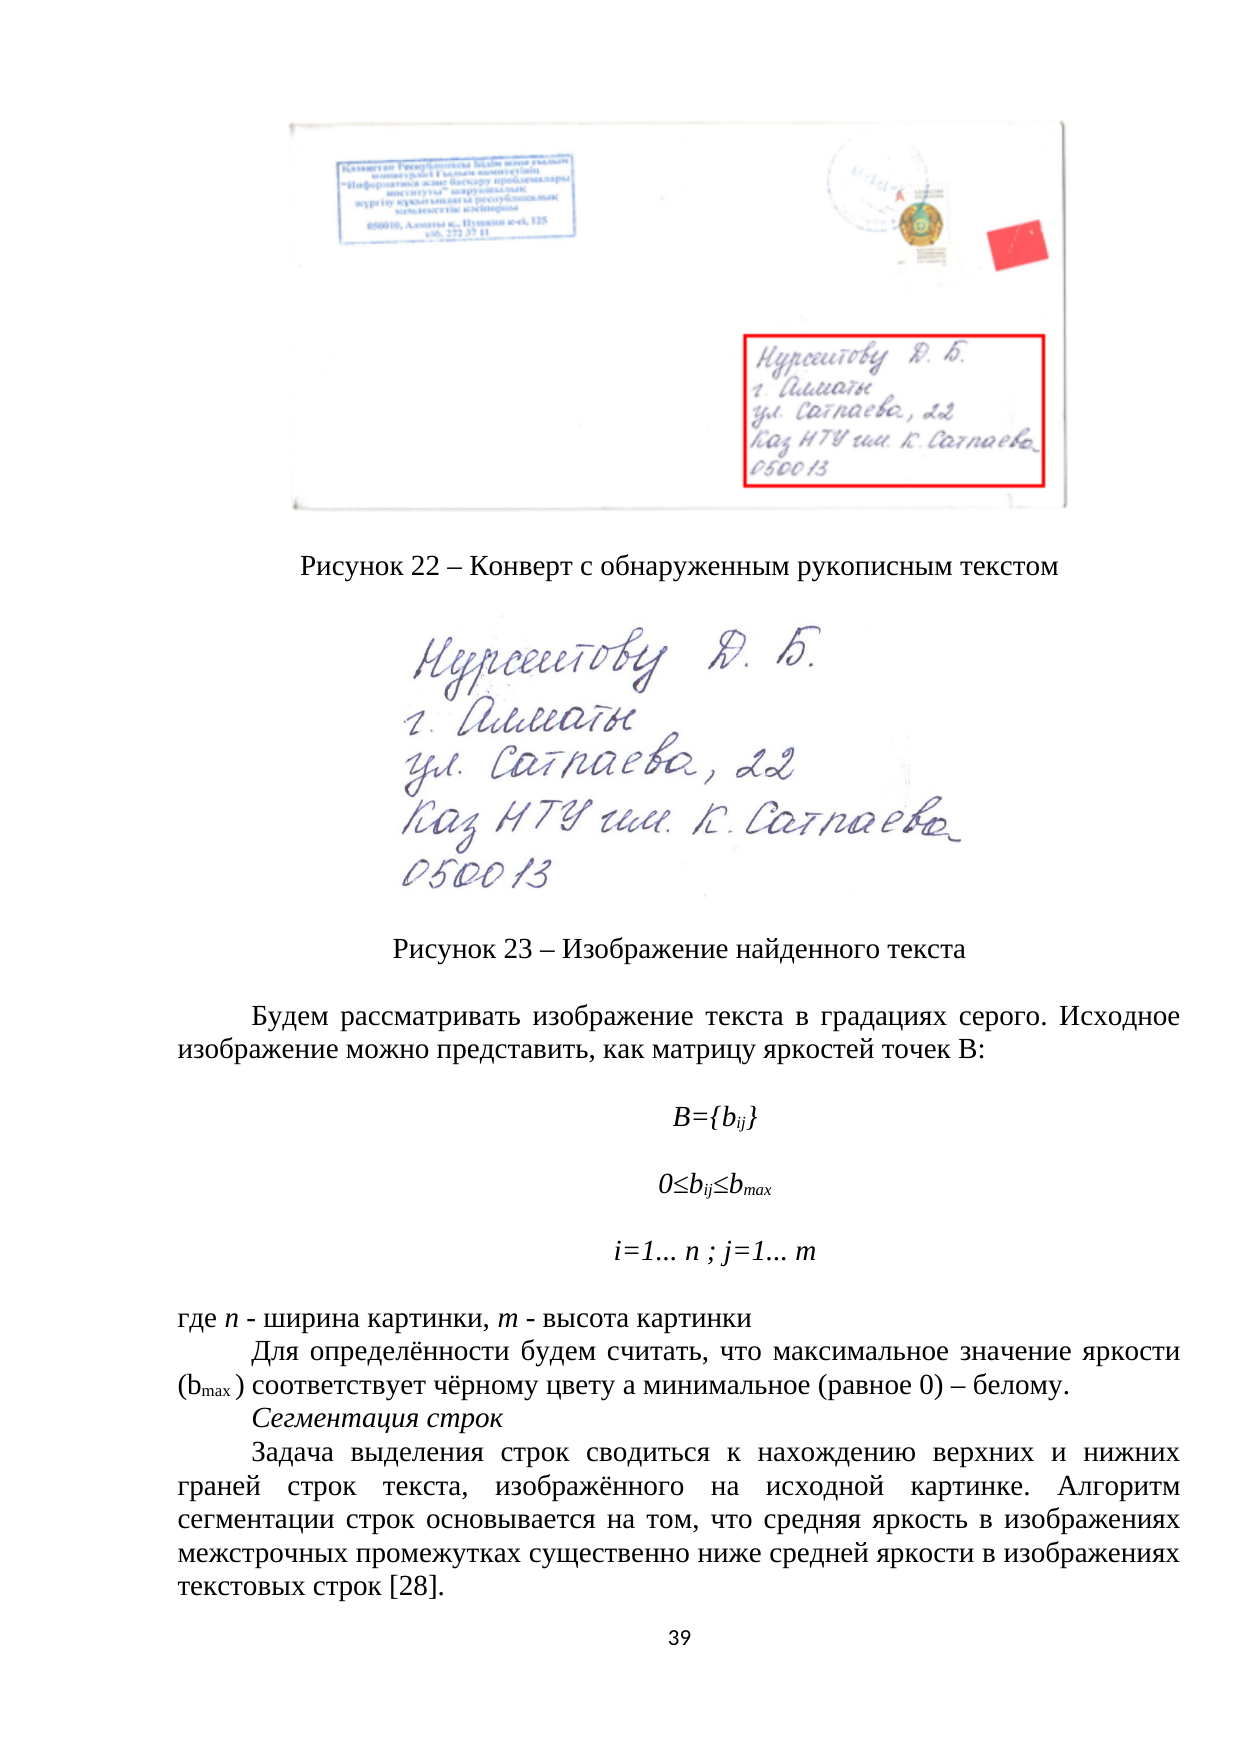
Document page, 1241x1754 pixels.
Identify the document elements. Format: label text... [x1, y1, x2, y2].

text Рисунок 23 – Изображение найденного текста [177, 931, 1181, 964]
text Рисунок 22 – Конверт с обнаруженным рукописным текстом [177, 548, 1181, 582]
text Для определённости будем считать, что максимальное значение яркости (bmax ) соответствует чёрному цвету а минимальное (равное 0) – белому. [177, 1333, 1181, 1401]
text Сегментация строк [177, 1401, 1181, 1434]
picture [395, 615, 963, 898]
text 0≤bij≤bmax [177, 1166, 1181, 1199]
text B={bij} [177, 1099, 1181, 1132]
text i=1... n ; j=1... m [177, 1233, 1181, 1266]
text где n - ширина картинки, m - высота картинки [177, 1300, 1181, 1333]
text Будем рассматривать изображение текста в градациях серого. Исходное изображение можно представить, как матрицу яркостей точек B: [177, 998, 1181, 1065]
picture [287, 118, 1071, 515]
text Задача выделения строк сводиться к нахождению верхних и нижних граней строк текста, изображённого на исходной картинке. Алгоритм сегментации строк основывается на том, что средняя яркость в изображениях межстрочных промежутках существенно ниже средней яркости в изображениях текстовых строк [28]. [177, 1434, 1181, 1602]
